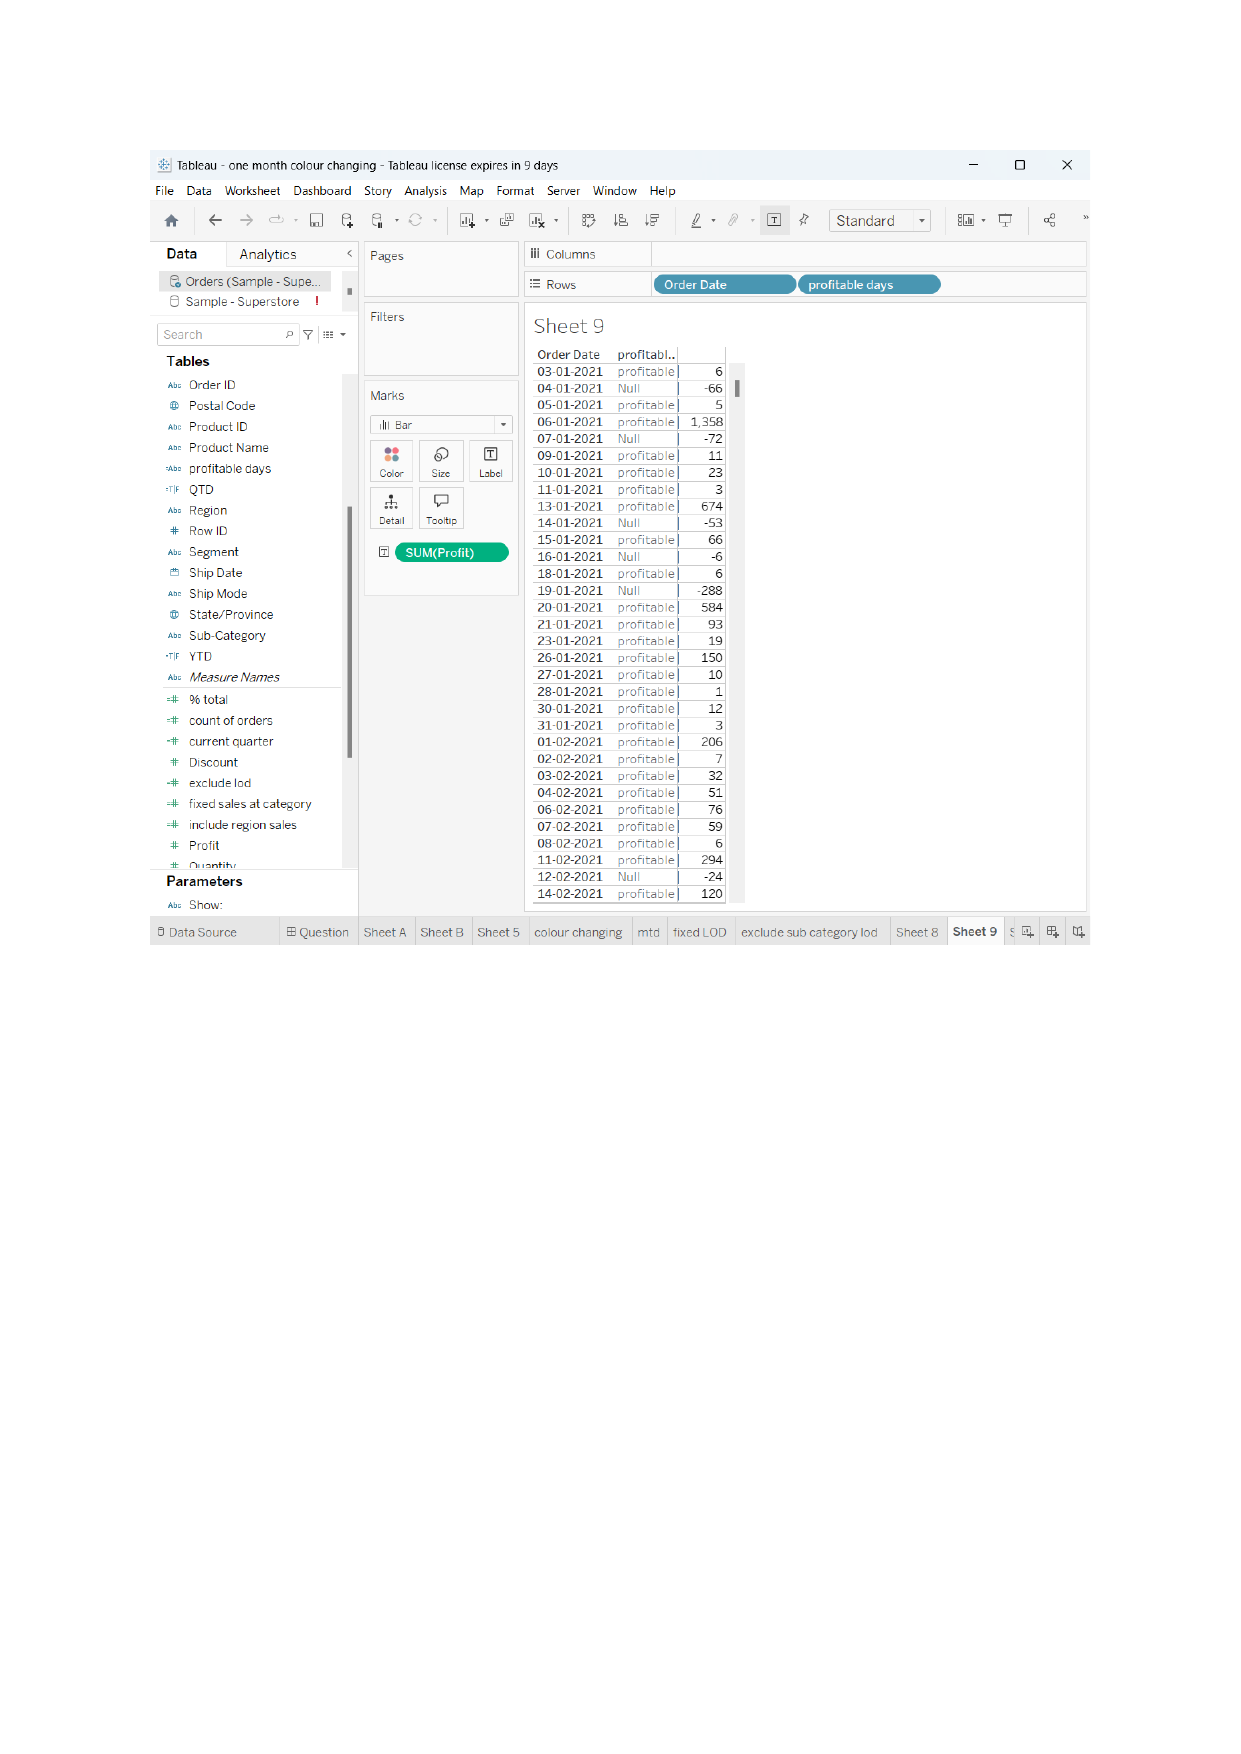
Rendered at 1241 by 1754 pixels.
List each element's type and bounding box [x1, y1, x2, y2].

picture [150, 150, 1091, 945]
